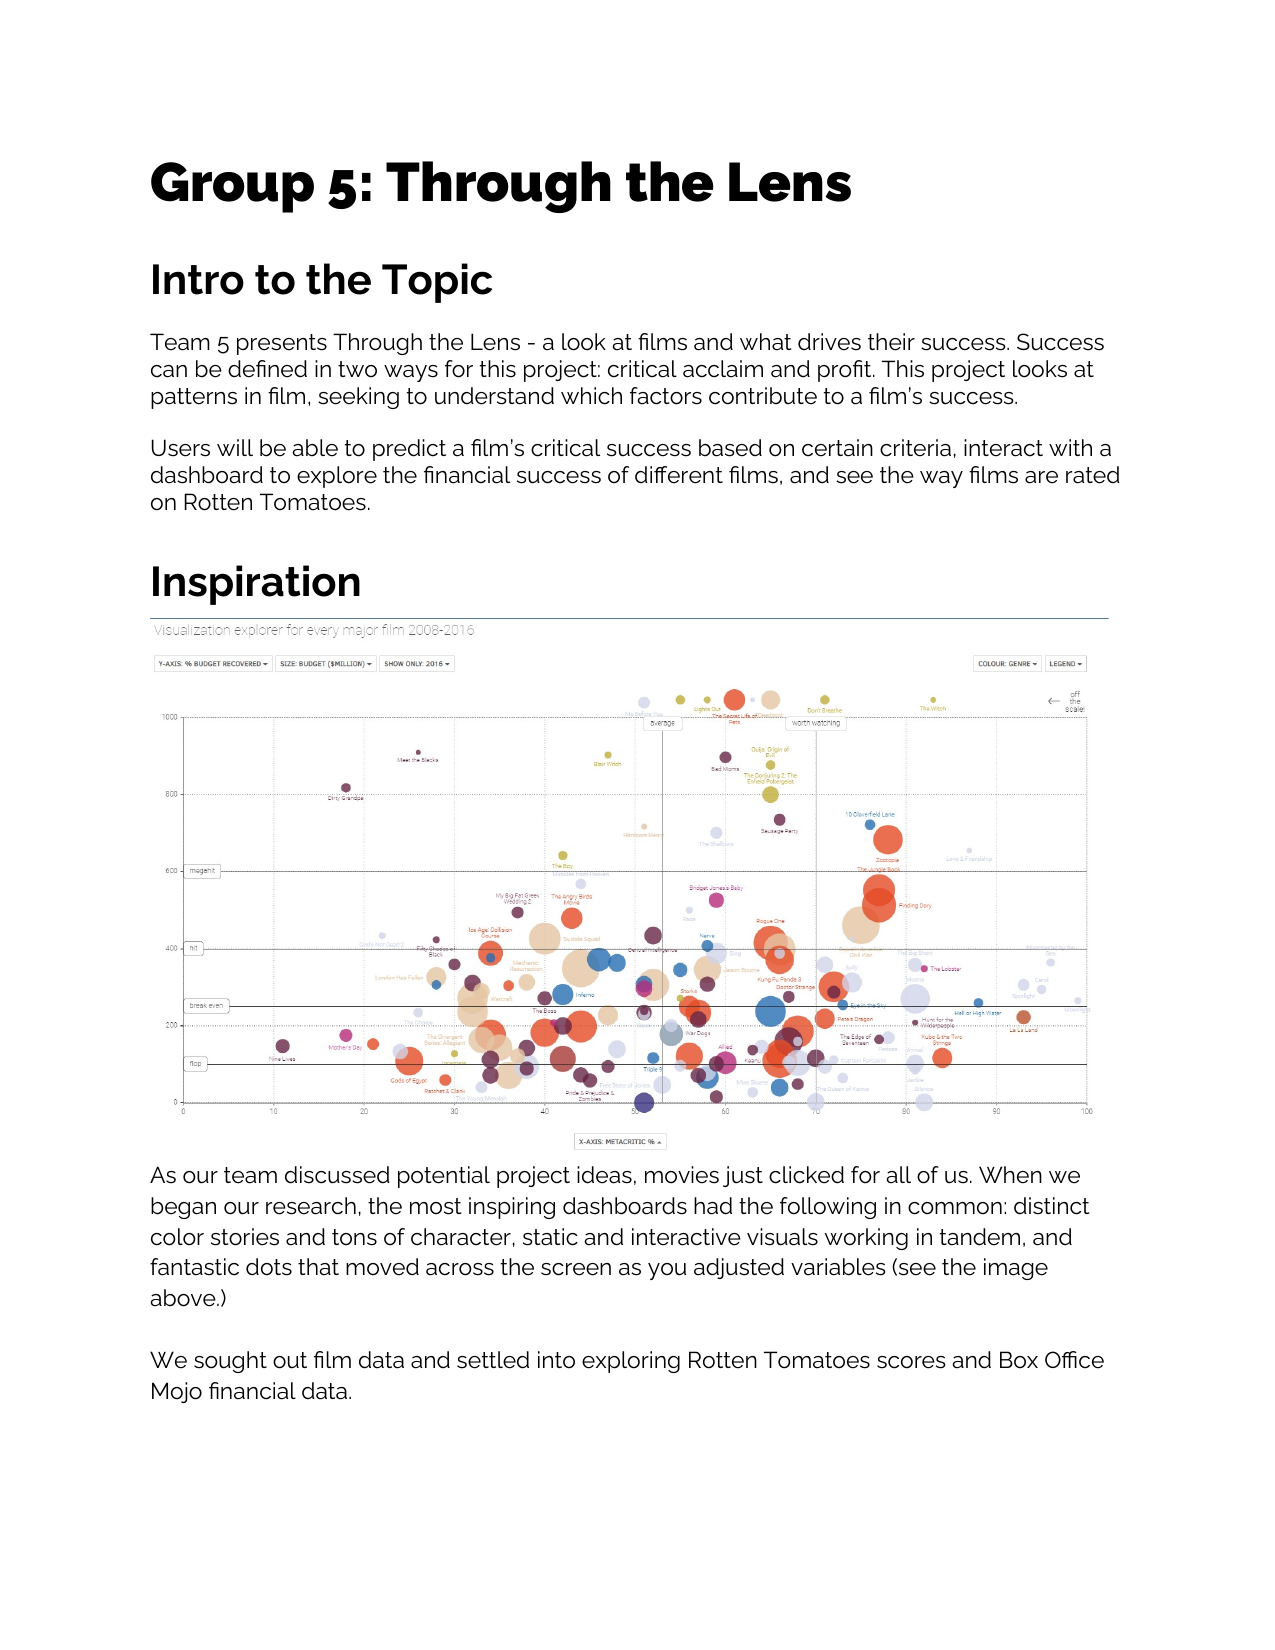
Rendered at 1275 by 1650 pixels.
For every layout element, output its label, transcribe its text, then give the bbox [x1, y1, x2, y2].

title Group 5: Through the Lens [150, 150, 1125, 214]
picture [150, 618, 1109, 1158]
text Users will be able to predict a film’s critical success based on certain criteria, interact with a dashboard to explore the financial success of different films, and see the way films are rated on Rotten Tomatoes. [150, 435, 1125, 516]
subtitle Inspiration [150, 557, 1125, 606]
text As our team discussed potential project ideas, movies just clicked for all of us. When we began our research, the most inspiring dashboards had the following in common: distinct color stories and tons of character, static and interactive visuals working in tandem, and fantastic dots that moved across the screen as you adjusted variables (see the image above.) [150, 1162, 1125, 1312]
text We sought out film data and settled into exploring Rotten Tomatoes scores and Box Office Mojo financial data. [150, 1347, 1125, 1404]
subtitle Intro to the Topic [150, 255, 1125, 304]
text Team 5 presents Through the Lens - a look at films and what drives their success. Success can be defined in two ways for this project: critical acclaim and profit. This project looks at patterns in film, seeking to understand which factors contribute to a film’s success. [150, 329, 1125, 410]
